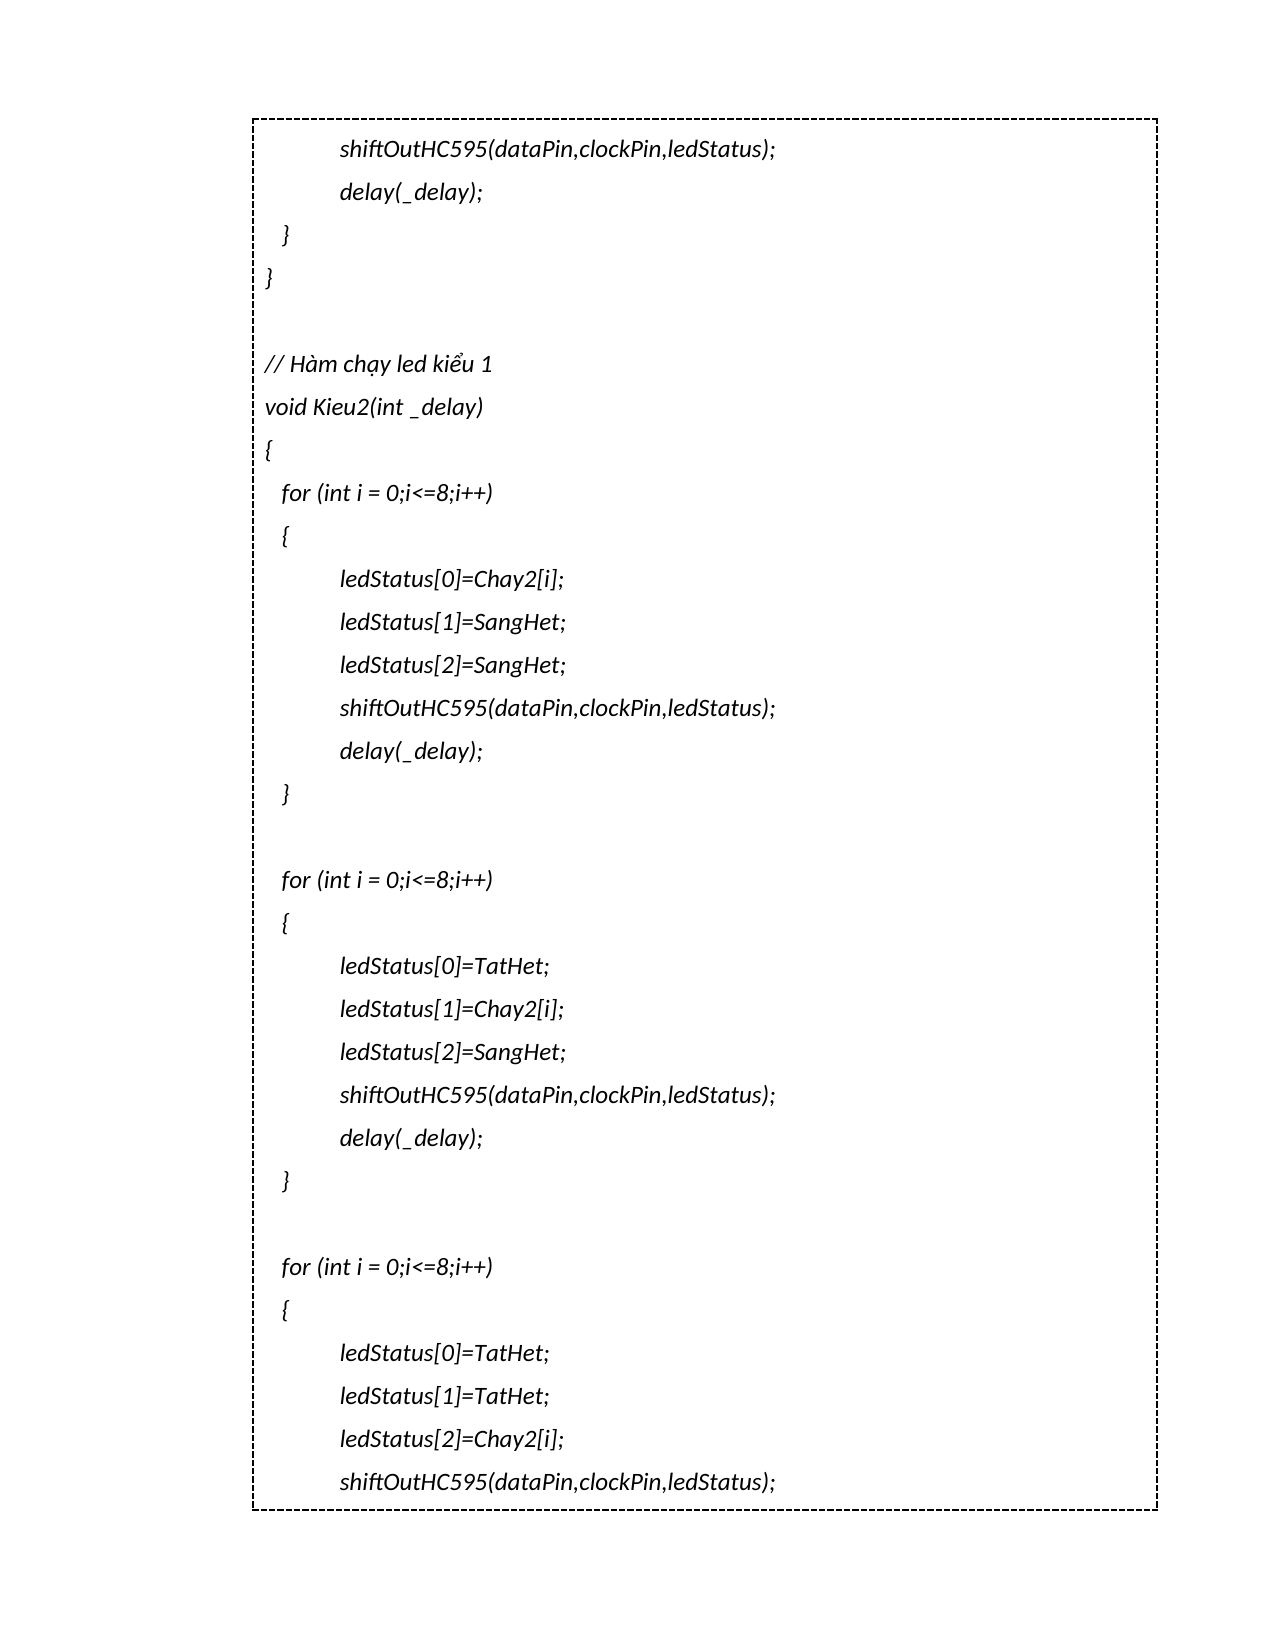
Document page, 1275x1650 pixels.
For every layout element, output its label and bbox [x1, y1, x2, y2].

table_header [253, 118, 1157, 1509]
